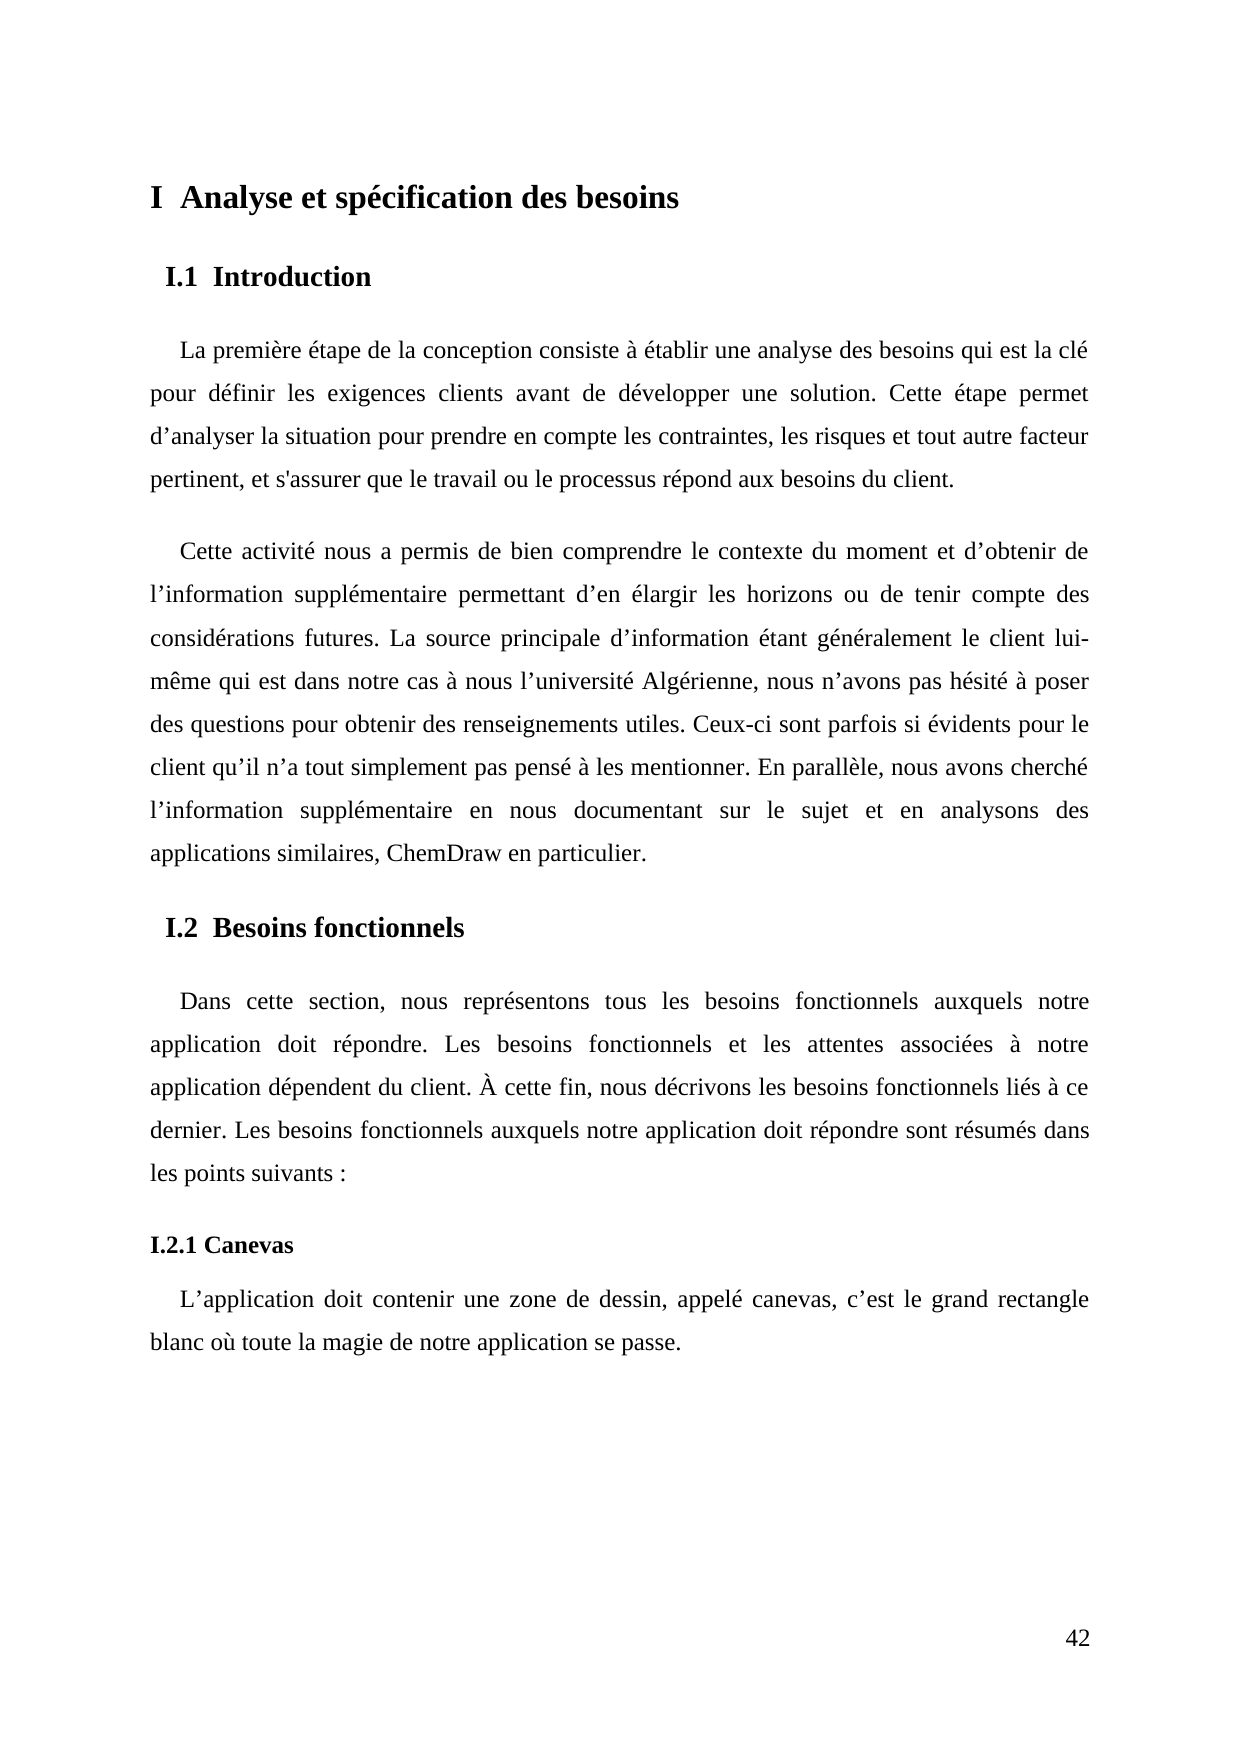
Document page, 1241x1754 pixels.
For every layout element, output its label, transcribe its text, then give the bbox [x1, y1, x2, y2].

text L’application doit contenir une zone de dessin, appelé canevas, c’est le grand rectangle blanc où toute la magie de notre application se passe. [150, 1284, 1090, 1356]
subtitle Introduction [165, 259, 1090, 293]
subtitle Besoins fonctionnels [165, 911, 1090, 944]
subtitle Analyse et spécification des besoins [150, 177, 1090, 215]
text Cette activité nous a permis de bien comprendre le contexte du moment et d’obtenir de l’information supplémentaire permettant d’en élargir les horizons ou de tenir compte des considérations futures. La source principale d’information étant généralement le client lui-même qui est dans notre cas à nous l’université Algérienne, nous n’avons pas hésité à poser des questions pour obtenir des renseignements utiles. Ceux-ci sont parfois si évidents pour le client qu’il n’a tout simplement pas pensé à les mentionner. En parallèle, nous avons cherché l’information supplémentaire en nous documentant sur le sujet et en analysons des applications similaires, ChemDraw en particulier. [150, 536, 1090, 867]
text Dans cette section, nous représentons tous les besoins fonctionnels auxquels notre application doit répondre. Les besoins fonctionnels et les attentes associées à notre application dépendent du client. À cette fin, nous décrivons les besoins fonctionnels liés à ce dernier. Les besoins fonctionnels auxquels notre application doit répondre sont résumés dans les points suivants : [150, 986, 1090, 1187]
text La première étape de la conception consiste à établir une analyse des besoins qui est la clé pour définir les exigences clients avant de développer une solution. Cette étape permet d’analyser la situation pour prendre en compte les contraintes, les risques et tout autre facteur pertinent, et s'assurer que le travail ou le processus répond aux besoins du client. [150, 335, 1090, 493]
subtitle Canevas [150, 1231, 1090, 1259]
